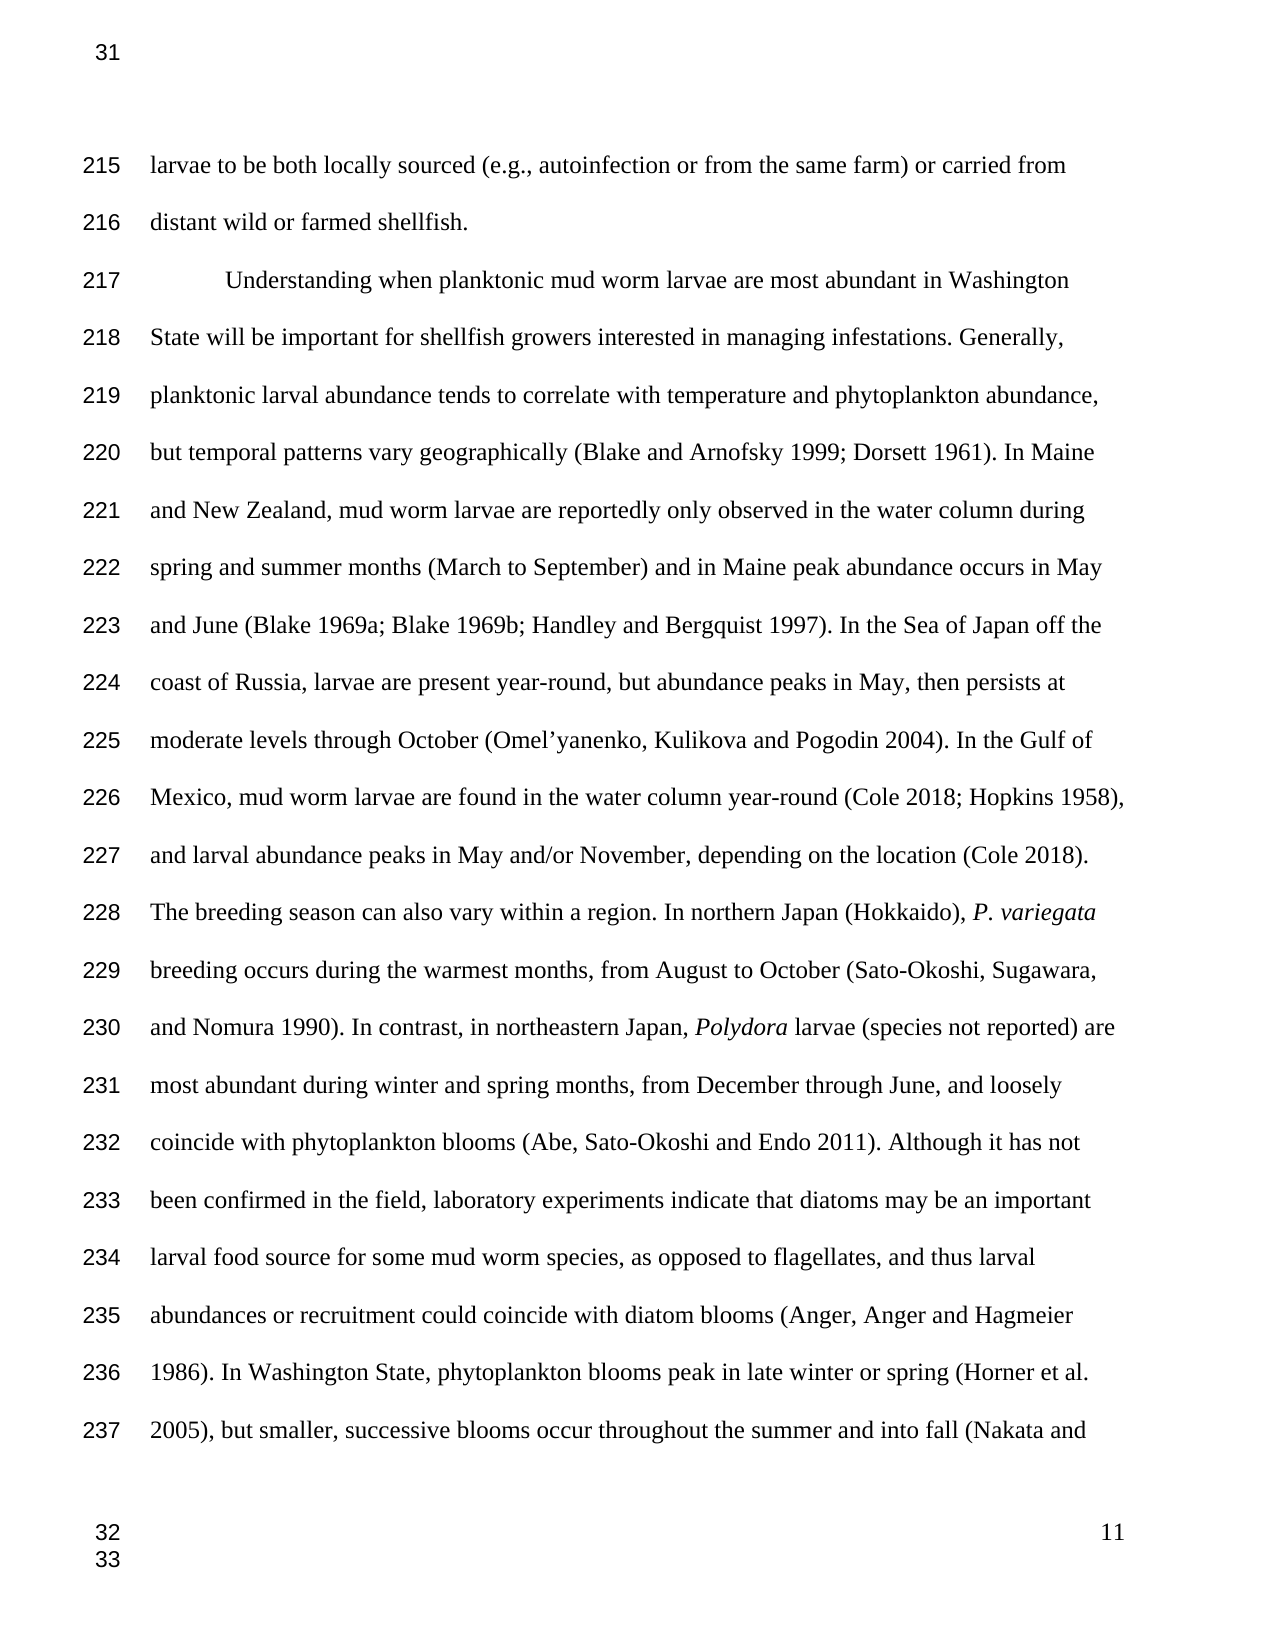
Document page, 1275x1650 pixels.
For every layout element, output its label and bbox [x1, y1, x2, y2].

text [150, 265, 1125, 1444]
text [150, 150, 1125, 236]
